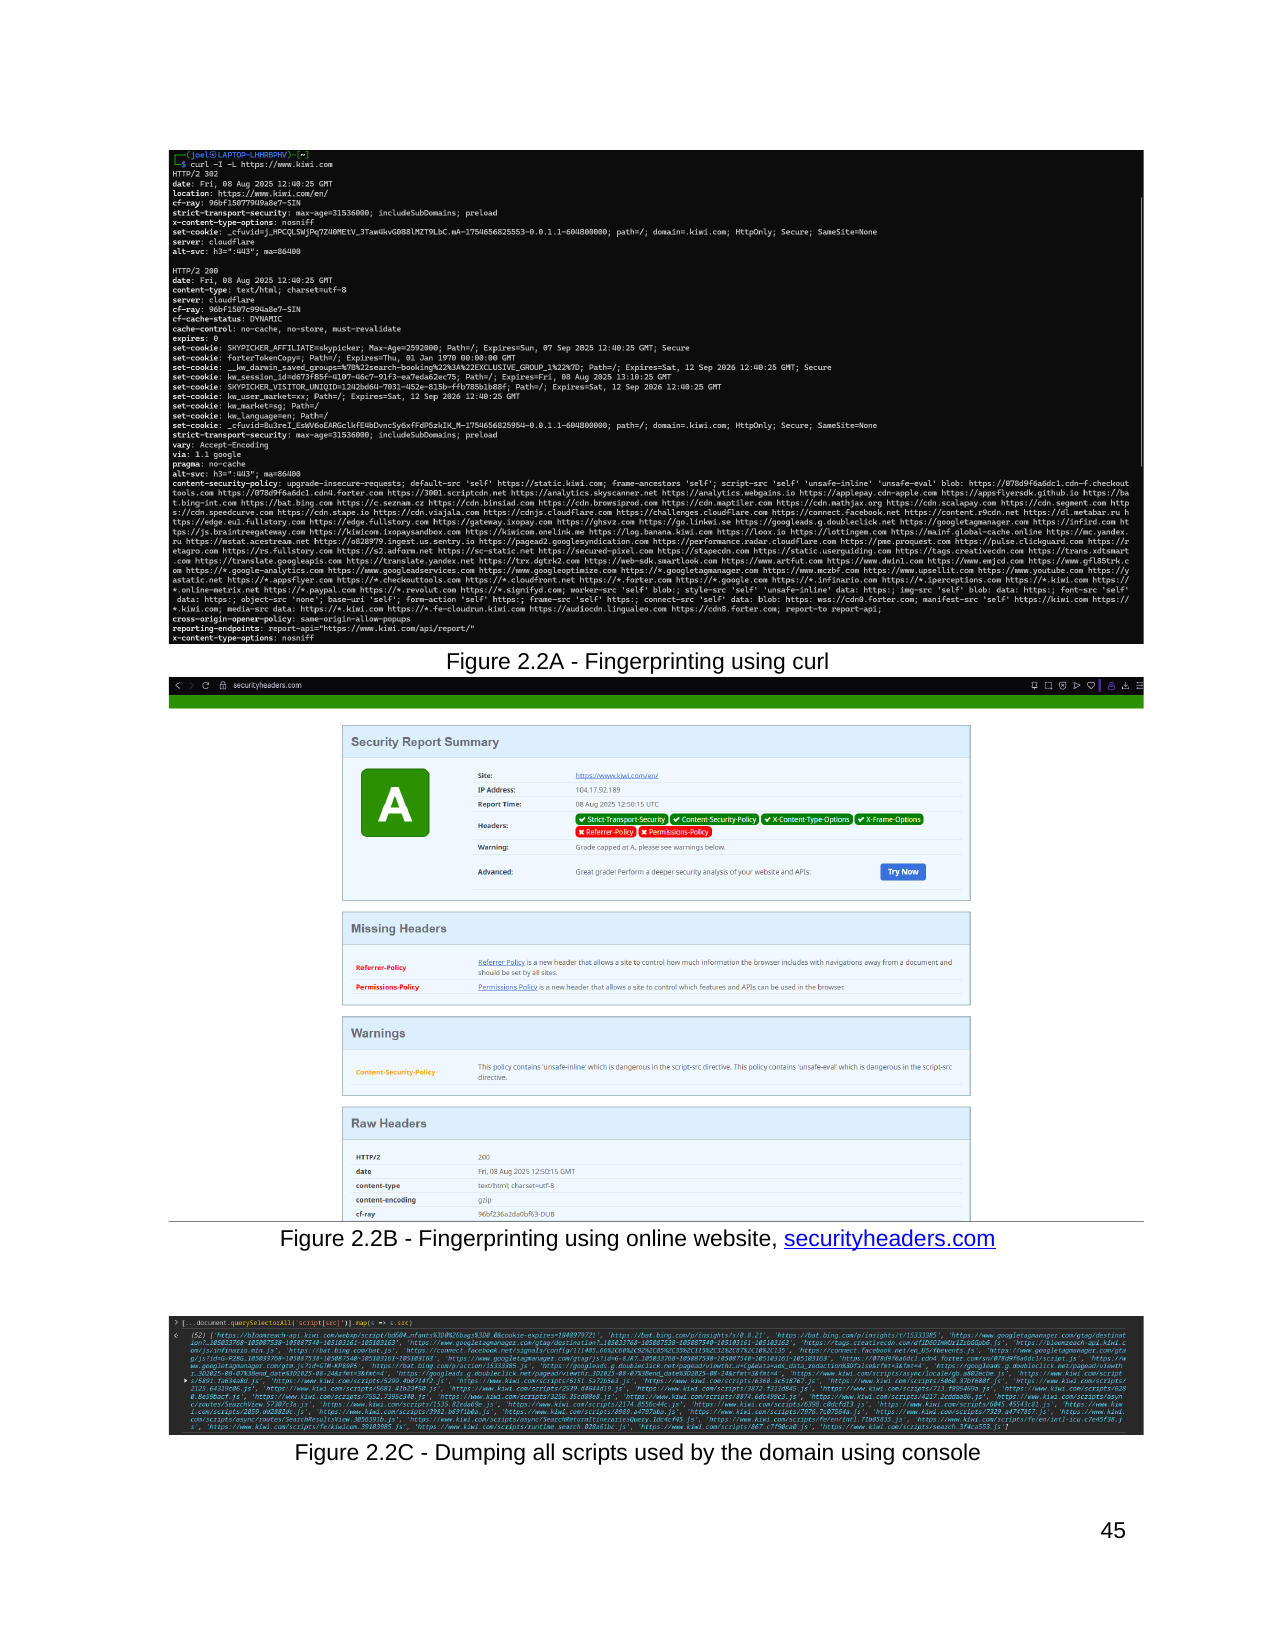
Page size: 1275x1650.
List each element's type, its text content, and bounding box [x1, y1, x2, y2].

text Figure 2.2A - Fingerprinting using curl [150, 150, 1125, 674]
text Figure 2.2C - Dumping all scripts used by the domain using console [150, 1316, 1125, 1465]
text Figure 2.2B - Fingerprinting using online website, securityheaders.com [150, 678, 1125, 1252]
